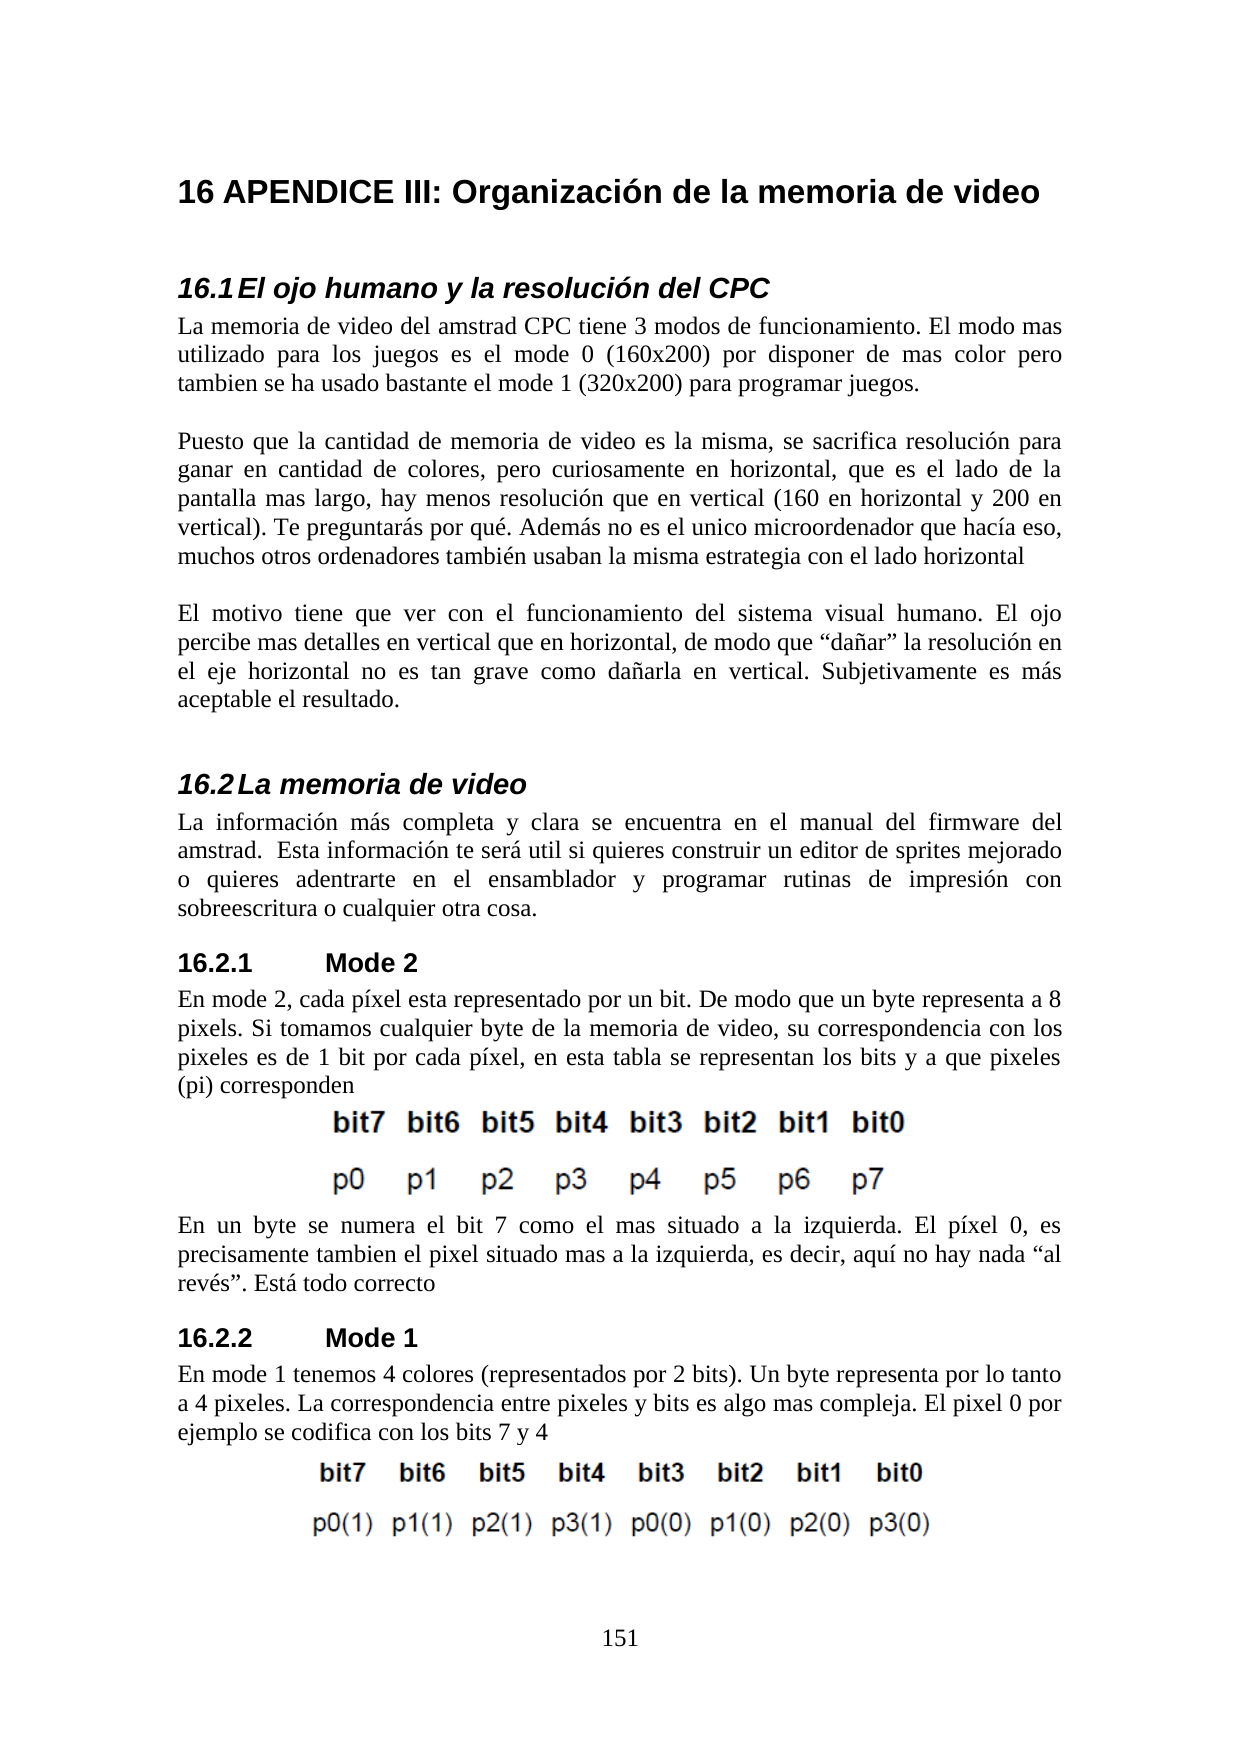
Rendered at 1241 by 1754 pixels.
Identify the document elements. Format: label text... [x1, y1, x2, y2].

text En mode 1 tenemos 4 colores (representados por 2 bits). Un byte representa por lo tanto a 4 pixeles. La correspondencia entre pixeles y bits es algo mas compleja. El pixel 0 por ejemplo se codifica con los bits 7 y 4 [177, 1359, 1063, 1445]
subtitle La memoria de video [177, 767, 1063, 801]
subtitle El ojo humano y la resolución del CPC [177, 271, 1063, 304]
subtitle Mode 2 [177, 947, 1063, 978]
text La información más completa y clara se encuentra en el manual del firmware del amstrad. Esta información te será util si quieres construir un editor de sprites mejorado o quieres adentrarte en el ensamblador y programar rutinas de impresión con sobreescritura o cualquier otra cosa. [177, 807, 1063, 922]
picture [320, 1099, 920, 1211]
text La memoria de video del amstrad CPC tiene 3 modos de funcionamiento. El modo mas utilizado para los juegos es el mode 0 (160x200) por disponer de mas color pero tambien se ha usado bastante el mode 1 (320x200) para programar juegos. [177, 311, 1063, 397]
text Puesto que la cantidad de memoria de video es la misma, se sacrifica resolución para ganar en cantidad de colores, pero curiosamente en horizontal, que es el lado de la pantalla mas largo, hay menos resolución que en vertical (160 en horizontal y 200 en vertical). Te preguntarás por qué. Además no es el unico microordenador que hacía eso, muchos otros ordenadores también usaban la misma estrategia con el lado horizontal [177, 426, 1063, 569]
picture [292, 1445, 948, 1547]
subtitle Mode 1 [177, 1322, 1063, 1353]
text En un byte se numera el bit 7 como el mas situado a la izquierda. El píxel 0, es precisamente tambien el pixel situado mas a la izquierda, es decir, aquí no hay nada “al revés”. Está todo correcto [177, 1210, 1063, 1297]
subtitle APENDICE III: Organización de la memoria de video [177, 173, 1063, 211]
text En mode 2, cada píxel esta representado por un bit. De modo que un byte representa a 8 pixels. Si tomamos cualquier byte de la memoria de video, su correspondencia con los pixeles es de 1 bit por cada píxel, en esta tabla se representan los bits y a que pixeles (pi) corresponden [177, 984, 1063, 1099]
text El motivo tiene que ver con el funcionamiento del sistema visual humano. El ojo percibe mas detalles en vertical que en horizontal, de modo que “dañar” la resolución en el eje horizontal no es tan grave como dañarla en vertical. Subjetivamente es más aceptable el resultado. [177, 598, 1063, 713]
